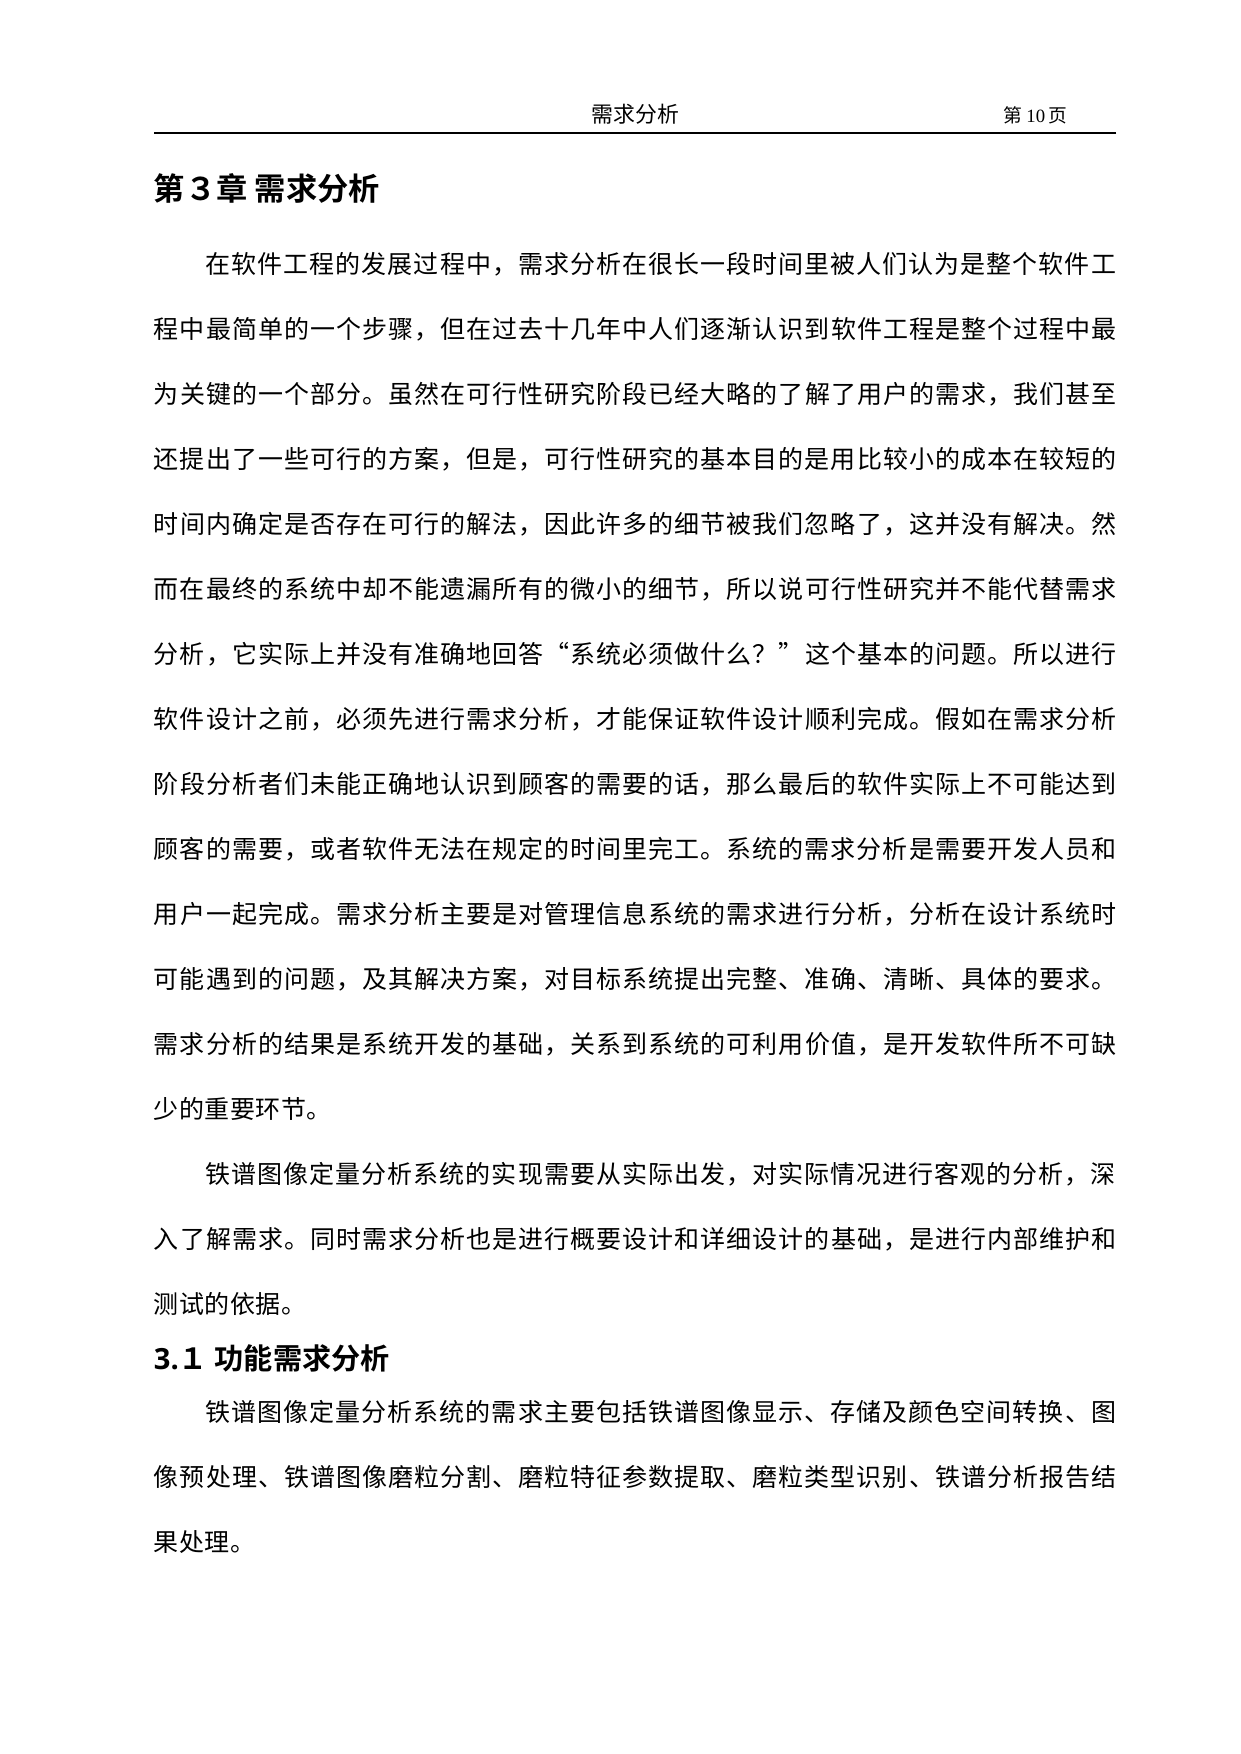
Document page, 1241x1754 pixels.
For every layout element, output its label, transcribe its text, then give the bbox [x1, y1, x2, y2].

text 铁谱图像定量分析系统的实现需要从实际出发，对实际情况进行客观的分析，深入了解需求。同时需求分析也是进行概要设计和详细设计的基础，是进行内部维护和测试的依据。 [154, 1141, 1116, 1336]
subtitle 第３章 需求分析 [154, 154, 1116, 219]
text 在软件工程的发展过程中，需求分析在很长一段时间里被人们认为是整个软件工程中最简单的一个步骤，但在过去十几年中人们逐渐认识到软件工程是整个过程中最为关键的一个部分。虽然在可行性研究阶段已经大略的了解了用户的需求，我们甚至还提出了一些可行的方案，但是，可行性研究的基本目的是用比较小的成本在较短的时间内确定是否存在可行的解法，因此许多的细节被我们忽略了，这并没有解决。然而在最终的系统中却不能遗漏所有的微小的细节，所以说可行性研究并不能代替需求分析，它实际上并没有准确地回答“系统必须做什么？”这个基本的问题。所以进行软件设计之前，必须先进行需求分析，才能保证软件设计顺利完成。假如在需求分析阶段分析者们未能正确地认识到顾客的需要的话，那么最后的软件实际上不可能达到顾客的需要，或者软件无法在规定的时间里完工。系统的需求分析是需要开发人员和用户一起完成。需求分析主要是对管理信息系统的需求进行分析，分析在设计系统时可能遇到的问题，及其解决方案，对目标系统提出完整、准确、清晰、具体的要求。需求分析的结果是系统开发的基础，关系到系统的可利用价值，是开发软件所不可缺少的重要环节。 [154, 231, 1116, 1141]
subtitle 3.１ 功能需求分析 [154, 1336, 1116, 1378]
text 铁谱图像定量分析系统的需求主要包括铁谱图像显示、存储及颜色空间转换、图像预处理、铁谱图像磨粒分割、磨粒特征参数提取、磨粒类型识别、铁谱分析报告结果处理。 [154, 1378, 1116, 1573]
